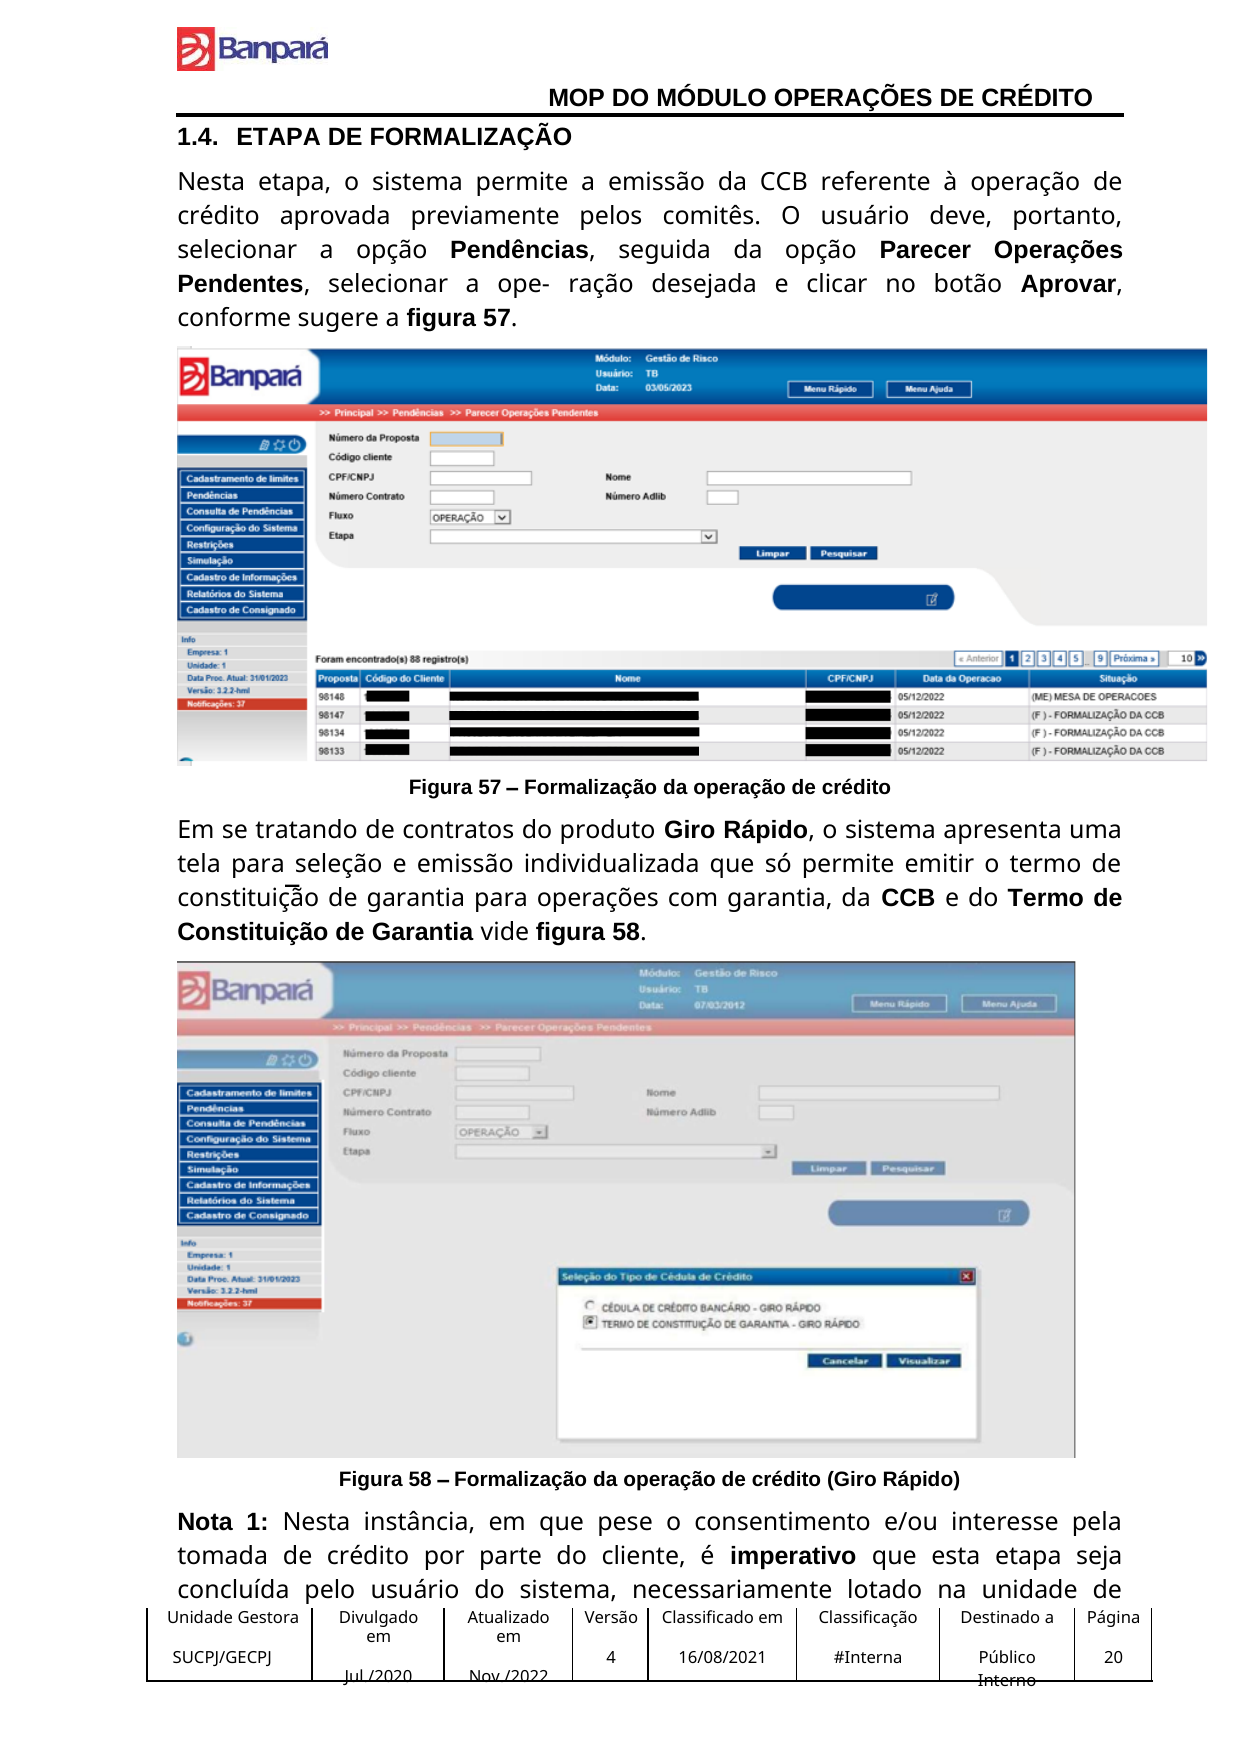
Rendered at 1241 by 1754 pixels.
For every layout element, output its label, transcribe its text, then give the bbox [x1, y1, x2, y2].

picture [177, 346, 1208, 766]
text Figura 58 Formalização da operação de crédito (Giro Rápido) [135, 1467, 1163, 1491]
text Nesta etapa, o sistema permite a emissão da CCB referente à operação de crédito aprovada previamente pelos comitês. O usuário deve, portanto, selecionar a opção Pendências, seguida da opção Parecer Operações Pendentes, selecionar a ope- ração desejada e clicar no botão Aprovar, conforme sugere a figura 57. [177, 163, 1123, 334]
text Em se tratando de contratos do produto Giro Rápido, o sistema apresenta uma tela para seleção e emissão individualizada que só permite emitir o termo de constituição de garantia para operações com garantia, da CCB e do Termo de Constituição de Garantia vide figura 58. [177, 811, 1123, 948]
text Figura 57 Formalização da operação de crédito [135, 775, 1164, 799]
picture [177, 27, 328, 71]
picture [177, 960, 1076, 1458]
subtitle ETAPA DE FORMALIZAÇÃO [177, 122, 1165, 151]
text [177, 1503, 1123, 1606]
